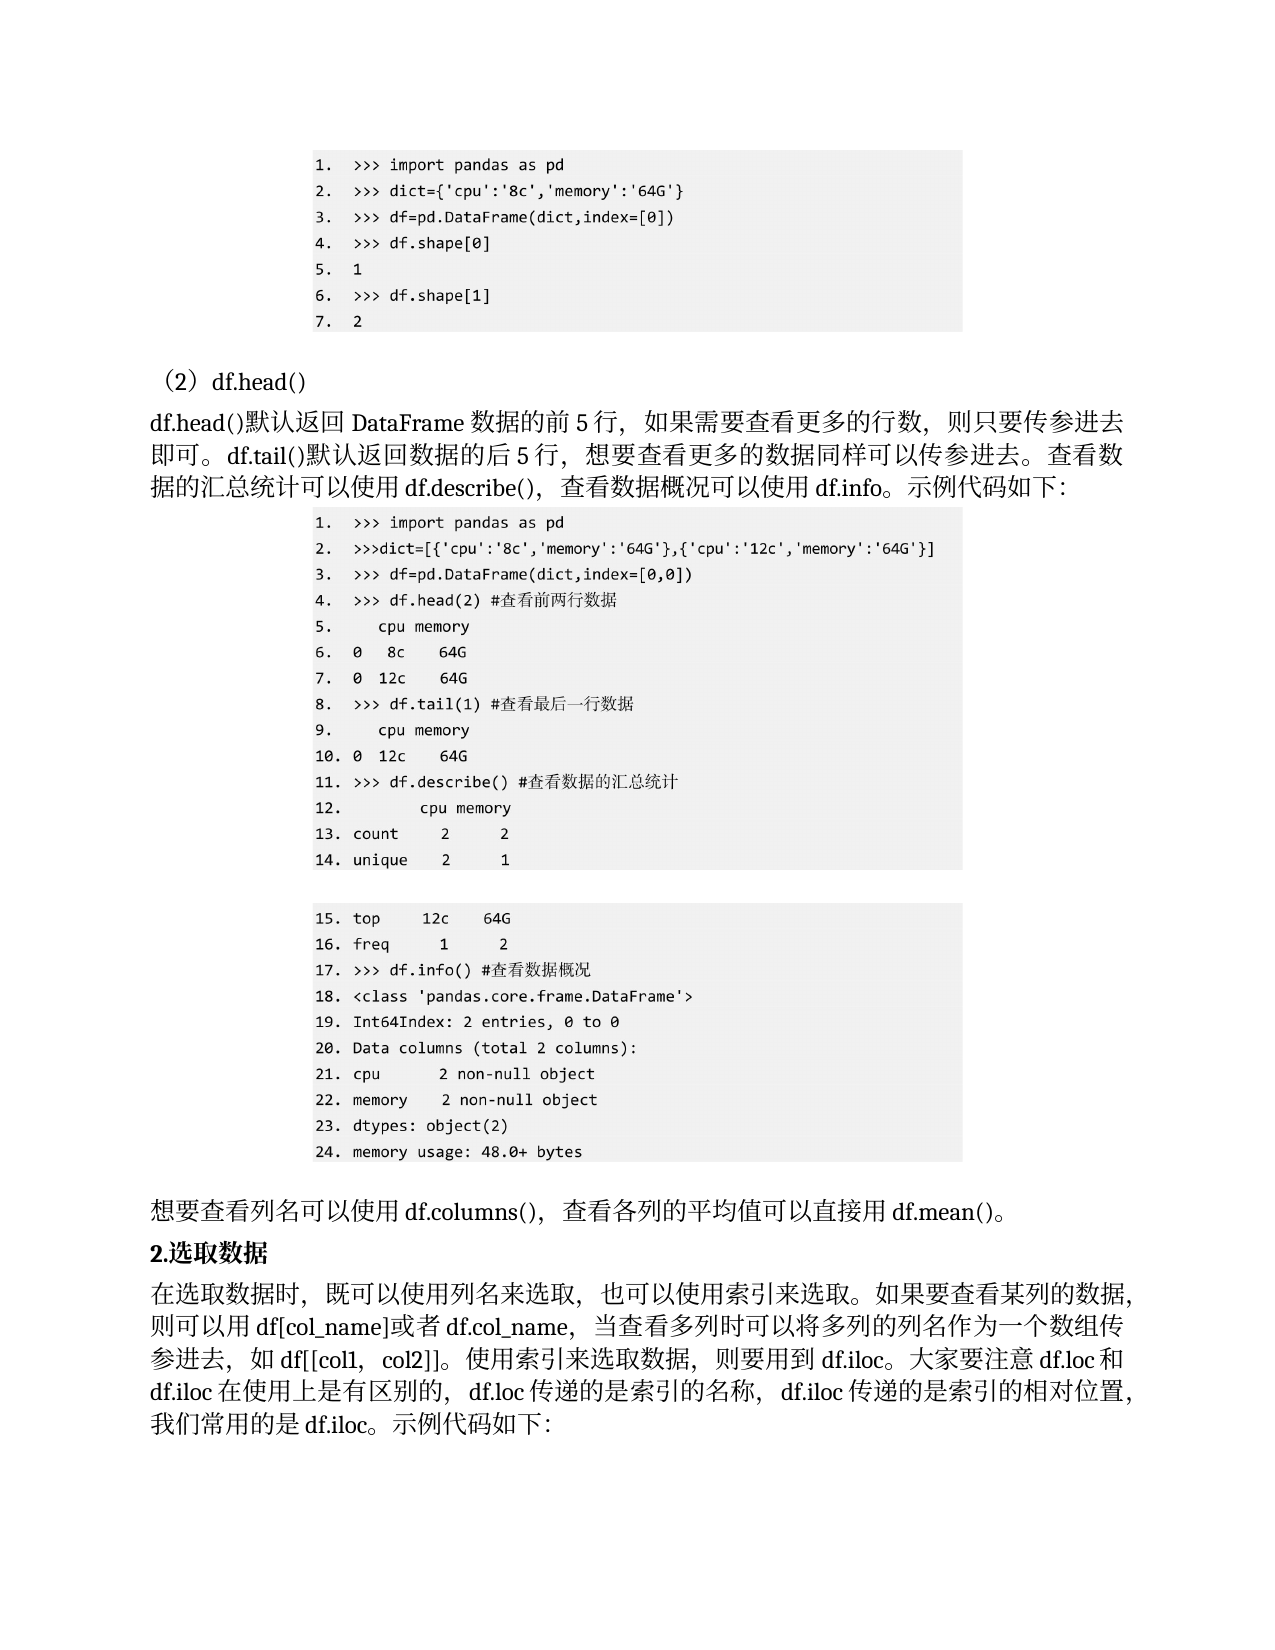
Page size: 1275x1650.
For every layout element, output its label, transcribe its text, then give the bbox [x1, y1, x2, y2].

text （2）df.head() [150, 364, 1125, 397]
text 2.选取数据 [150, 1236, 1125, 1268]
picture [312, 150, 963, 332]
text 想要查看列名可以使用df.columns()，查看各列的平均值可以直接用df.mean()。 [150, 1194, 1125, 1227]
picture [312, 507, 963, 870]
text df.head()默认返回DataFrame数据的前5行，如果需要查看更多的行数，则只要传参进去即可。df.tail()默认返回数据的后5行，想要查看更多的数据同样可以传参进去。查看数据的汇总统计可以使用df.describe()，查看数据概况可以使用df.info。示例代码如下： [150, 406, 1125, 503]
text 在选取数据时，既可以使用列名来选取，也可以使用索引来选取。如果要查看某列的数据，则可以用df[col_name]或者df.col_name，当查看多列时可以将多列的列名作为一个数组传参进去，如df[[col1，col2]]。使用索引来选取数据，则要用到df.iloc。大家要注意df.loc和df.iloc在使用上是有区别的，df.loc传递的是索引的名称，df.iloc传递的是索引的相对位置，我们常用的是df.iloc。示例代码如下： [150, 1277, 1125, 1439]
picture [312, 903, 963, 1162]
